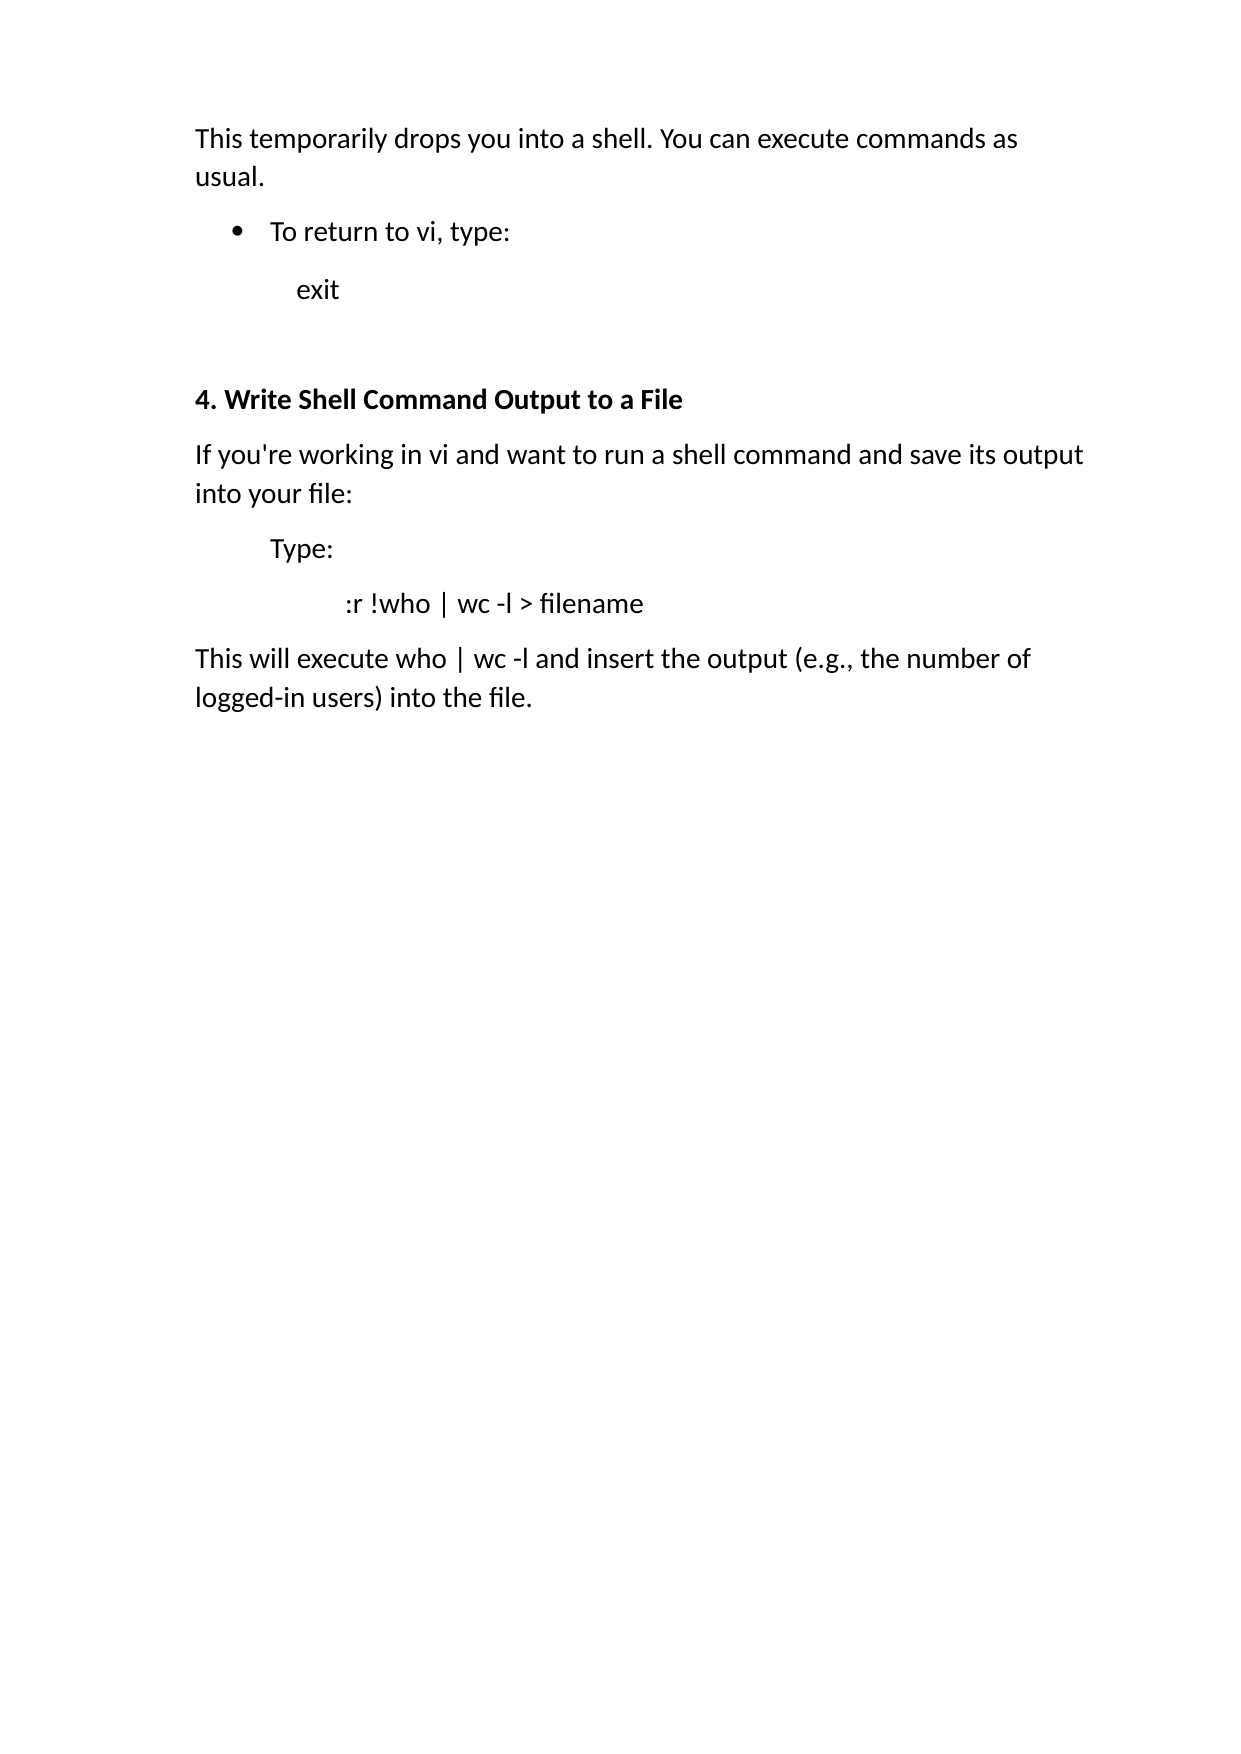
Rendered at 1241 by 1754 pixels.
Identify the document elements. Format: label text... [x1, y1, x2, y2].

text This temporarily drops you into a shell. You can execute commands as usual. [195, 120, 1090, 194]
text If you're working in vi and want to run a shell command and save its output into your file: [195, 436, 1090, 511]
text :r !who | wc -l > filename [270, 585, 1090, 621]
text This will execute who | wc -l and insert the output (e.g., the number of logged-in users) into the file. [195, 640, 1090, 714]
list To return to vi, type: [232, 213, 1090, 249]
text Type: [195, 530, 1090, 566]
text exit [270, 271, 1090, 307]
text 4. Write Shell Command Output to a File [195, 381, 1090, 417]
